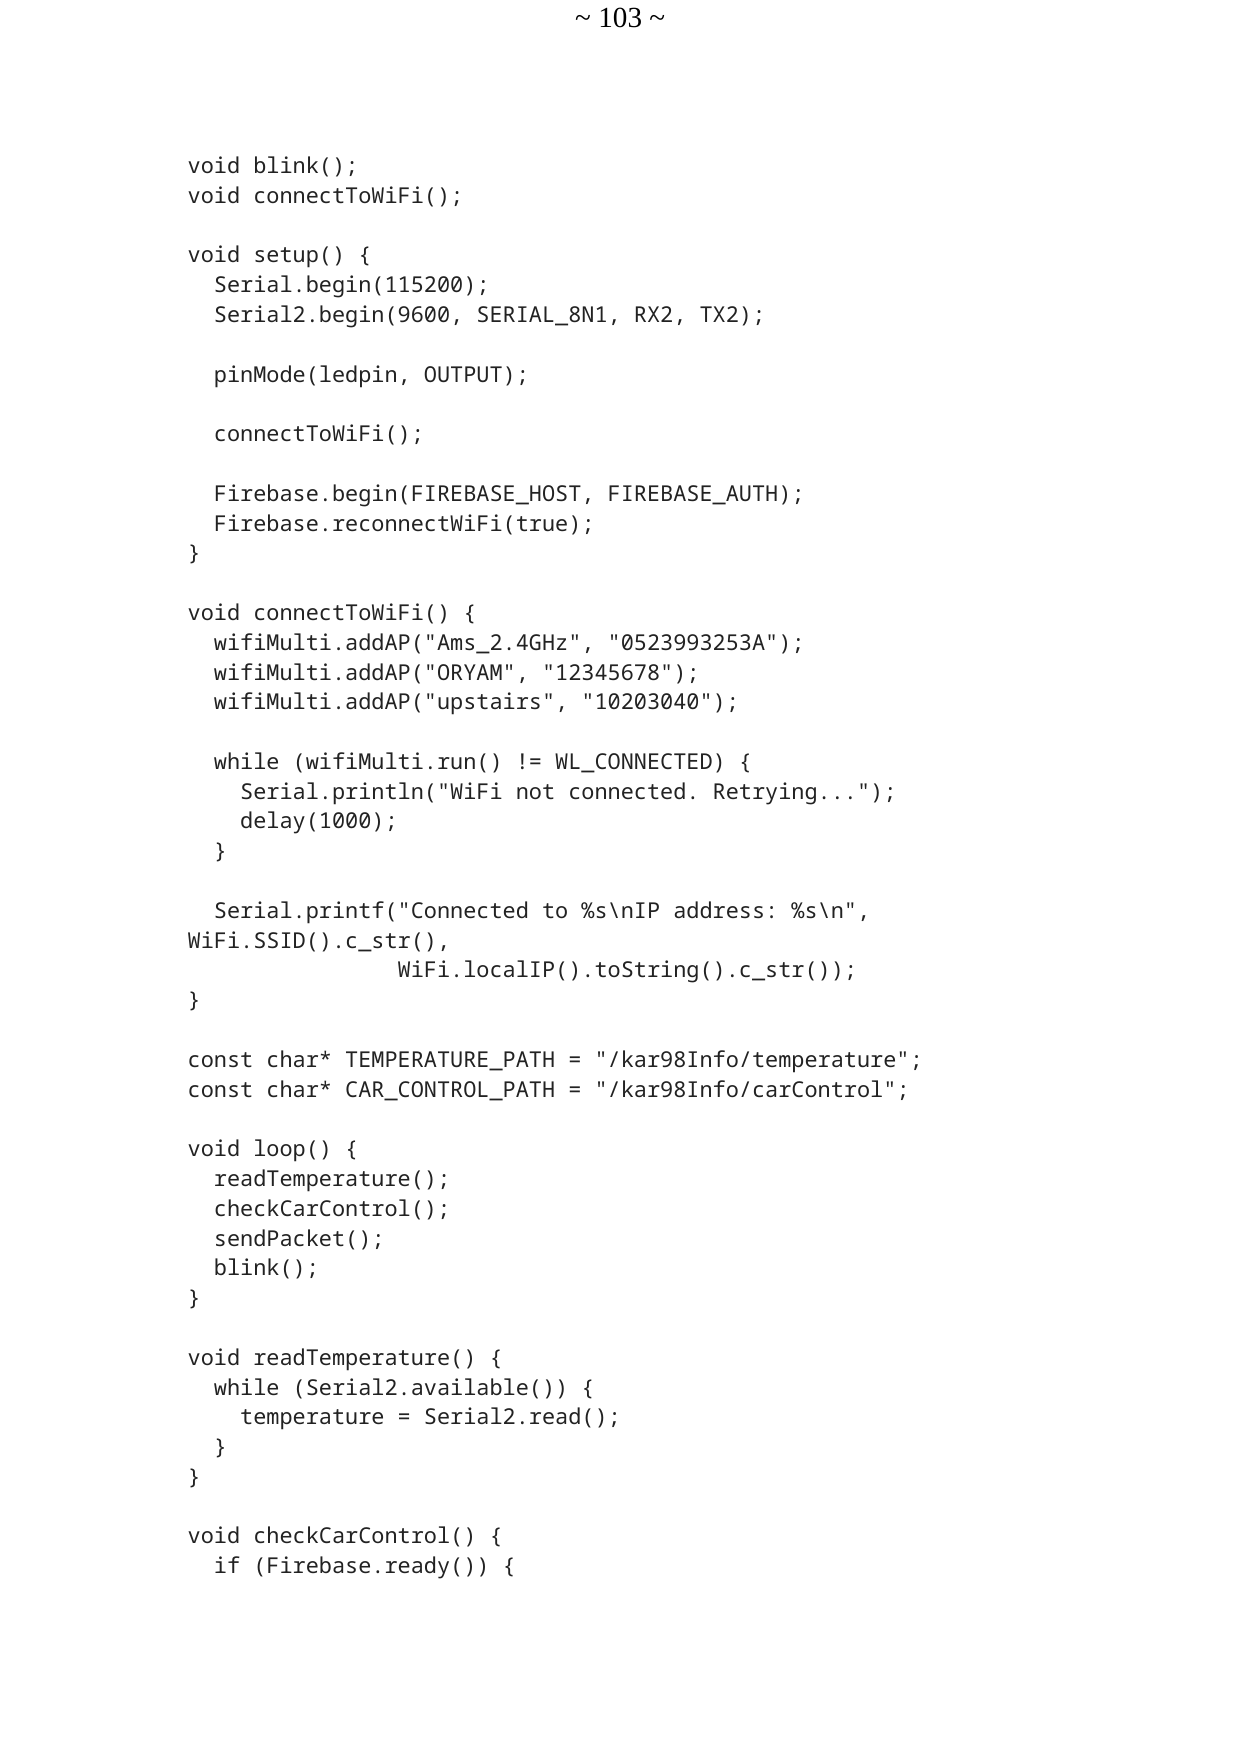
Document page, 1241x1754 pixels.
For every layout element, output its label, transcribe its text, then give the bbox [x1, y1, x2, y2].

text blink(); [187, 1252, 1053, 1282]
text wifiMulti.addAP("Ams_2.4GHz", "0523993253A"); [187, 627, 1053, 656]
text void readTemperature() { [187, 1342, 1053, 1371]
text } [187, 537, 1053, 567]
text delay(1000); [187, 805, 1053, 835]
text temperature = Serial2.read(); [187, 1401, 1053, 1431]
text Serial.println("WiFi not connected. Retrying..."); [187, 776, 1053, 805]
text if (Firebase.ready()) { [187, 1550, 1053, 1580]
text void connectToWiFi(); [187, 180, 1053, 209]
text connectToWiFi(); [187, 418, 1053, 448]
text Firebase.reconnectWiFi(true); [187, 507, 1053, 537]
text while (Serial2.available()) { [187, 1371, 1053, 1401]
text } [187, 1461, 1053, 1491]
text const char* TEMPERATURE_PATH = "/kar98Info/temperature"; [187, 1044, 1053, 1073]
text void blink(); [187, 150, 1053, 180]
text void checkCarControl() { [187, 1520, 1053, 1550]
text sendPacket(); [187, 1222, 1053, 1252]
text void setup() { [187, 239, 1053, 269]
text while (wifiMulti.run() != WL_CONNECTED) { [187, 746, 1053, 776]
text wifiMulti.addAP("ORYAM", "12345678"); [187, 656, 1053, 686]
text const char* CAR_CONTROL_PATH = "/kar98Info/carControl"; [187, 1073, 1053, 1103]
text pinMode(ledpin, OUTPUT); [187, 358, 1053, 388]
text Serial.printf("Connected to %s\nIP address: %s\n", WiFi.SSID().c_str(), [187, 895, 1053, 954]
text void loop() { [187, 1133, 1053, 1163]
text } [187, 1431, 1053, 1461]
text checkCarControl(); [187, 1193, 1053, 1222]
text } [187, 835, 1053, 865]
text } [187, 1282, 1053, 1312]
text Firebase.begin(FIREBASE_HOST, FIREBASE_AUTH); [187, 478, 1053, 507]
text } [187, 984, 1053, 1014]
text void connectToWiFi() { [187, 597, 1053, 627]
text readTemperature(); [187, 1163, 1053, 1193]
text wifiMulti.addAP("upstairs", "10203040"); [187, 686, 1053, 716]
text WiFi.localIP().toString().c_str()); [187, 954, 1053, 984]
text Serial.begin(115200); [187, 269, 1053, 299]
text Serial2.begin(9600, SERIAL_8N1, RX2, TX2); [187, 299, 1053, 329]
